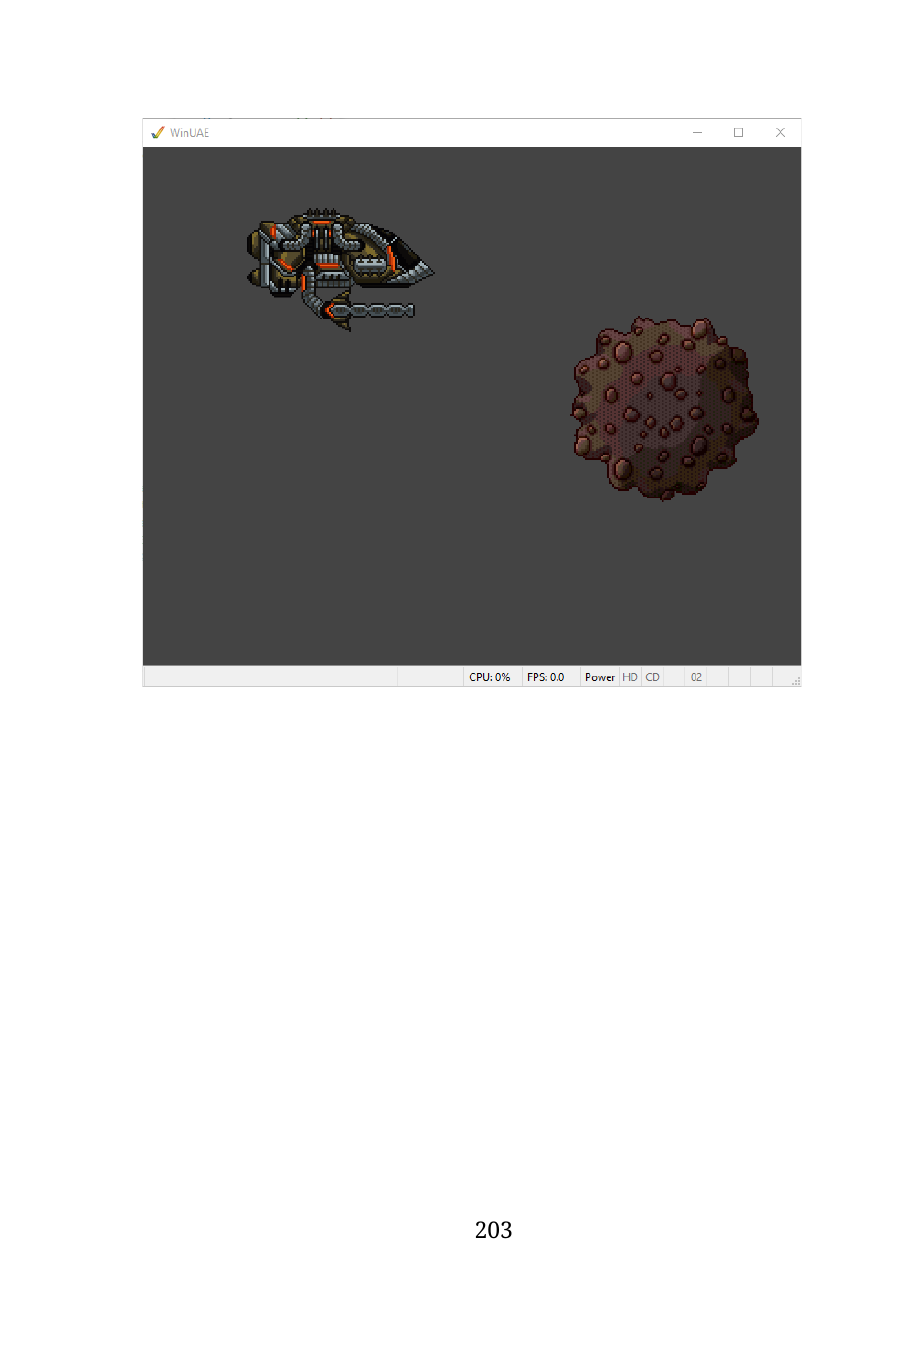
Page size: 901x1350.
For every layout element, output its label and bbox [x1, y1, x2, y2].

picture [142, 118, 802, 687]
